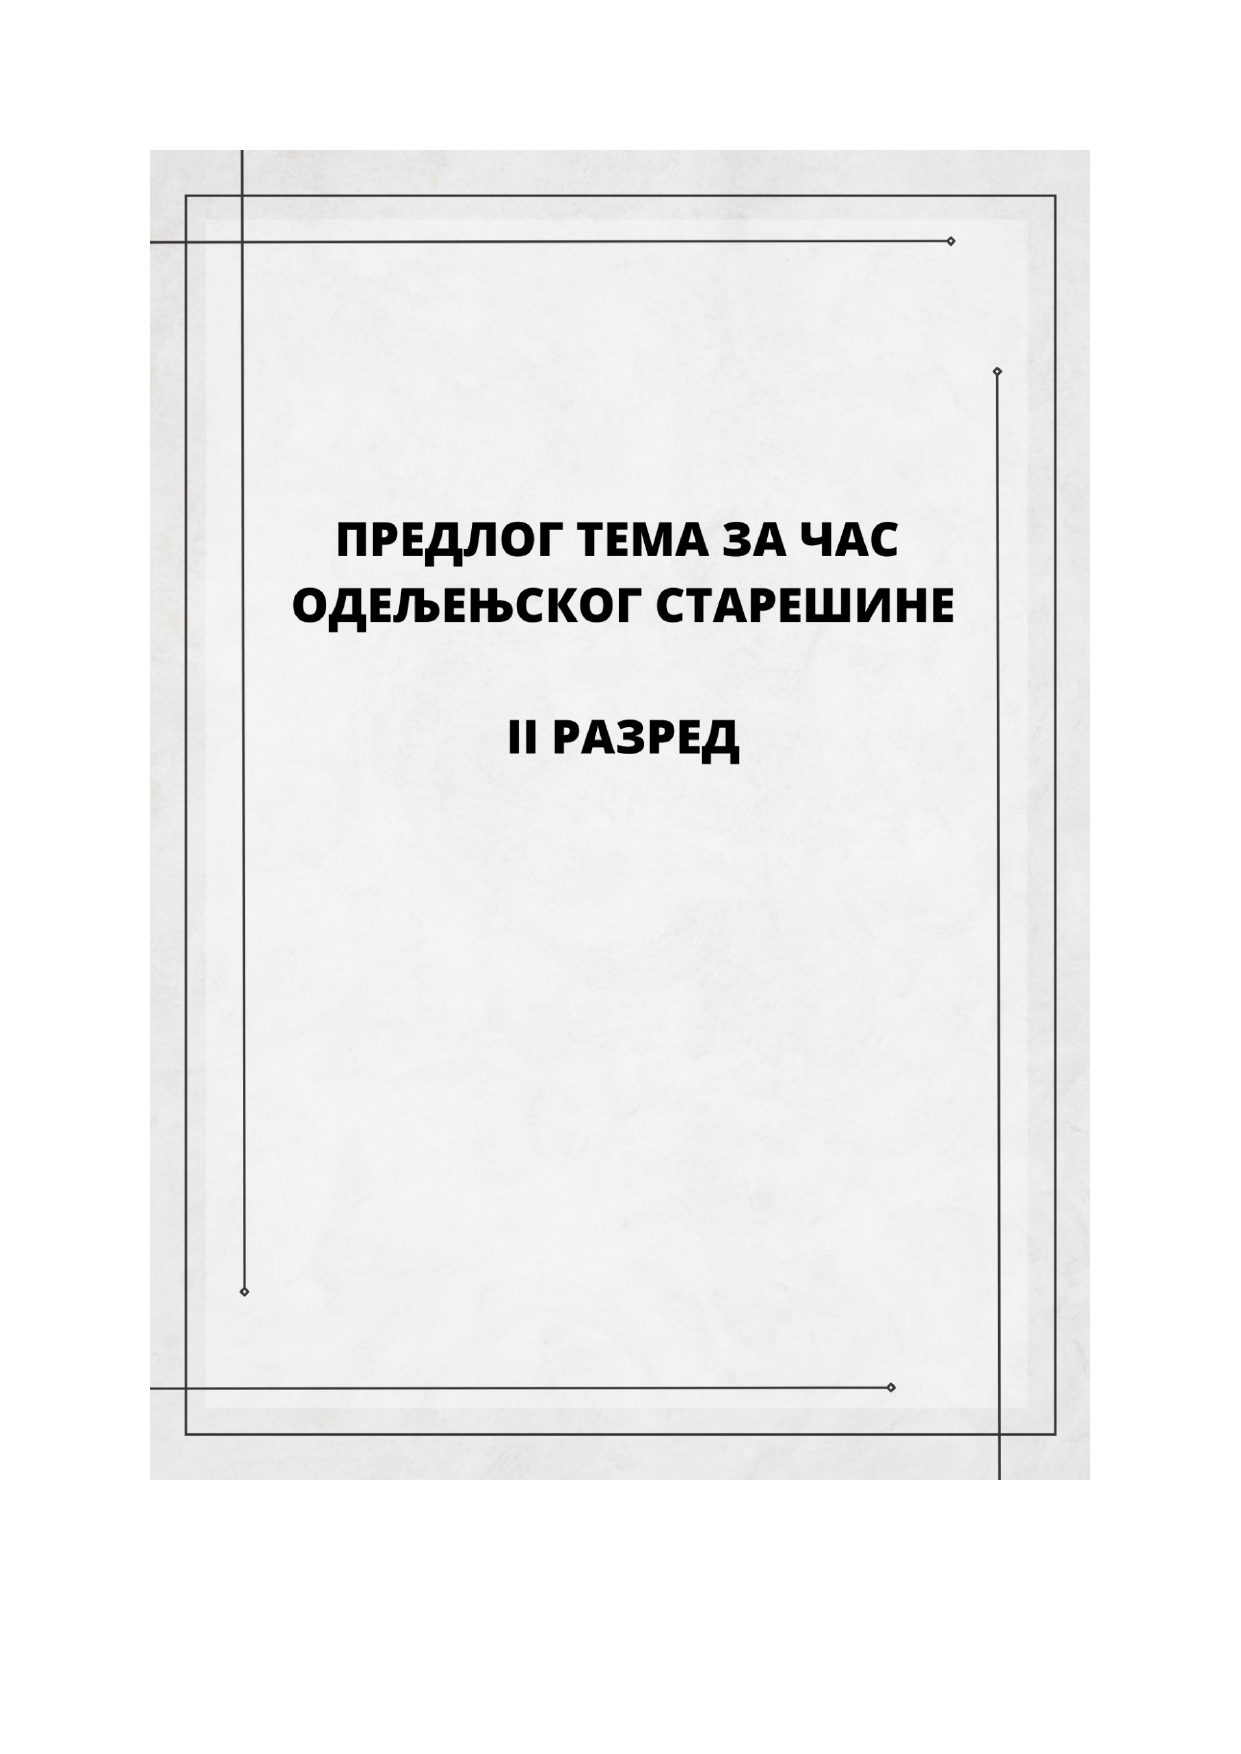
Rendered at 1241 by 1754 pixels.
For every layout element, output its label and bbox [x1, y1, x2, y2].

picture [150, 150, 1091, 1480]
